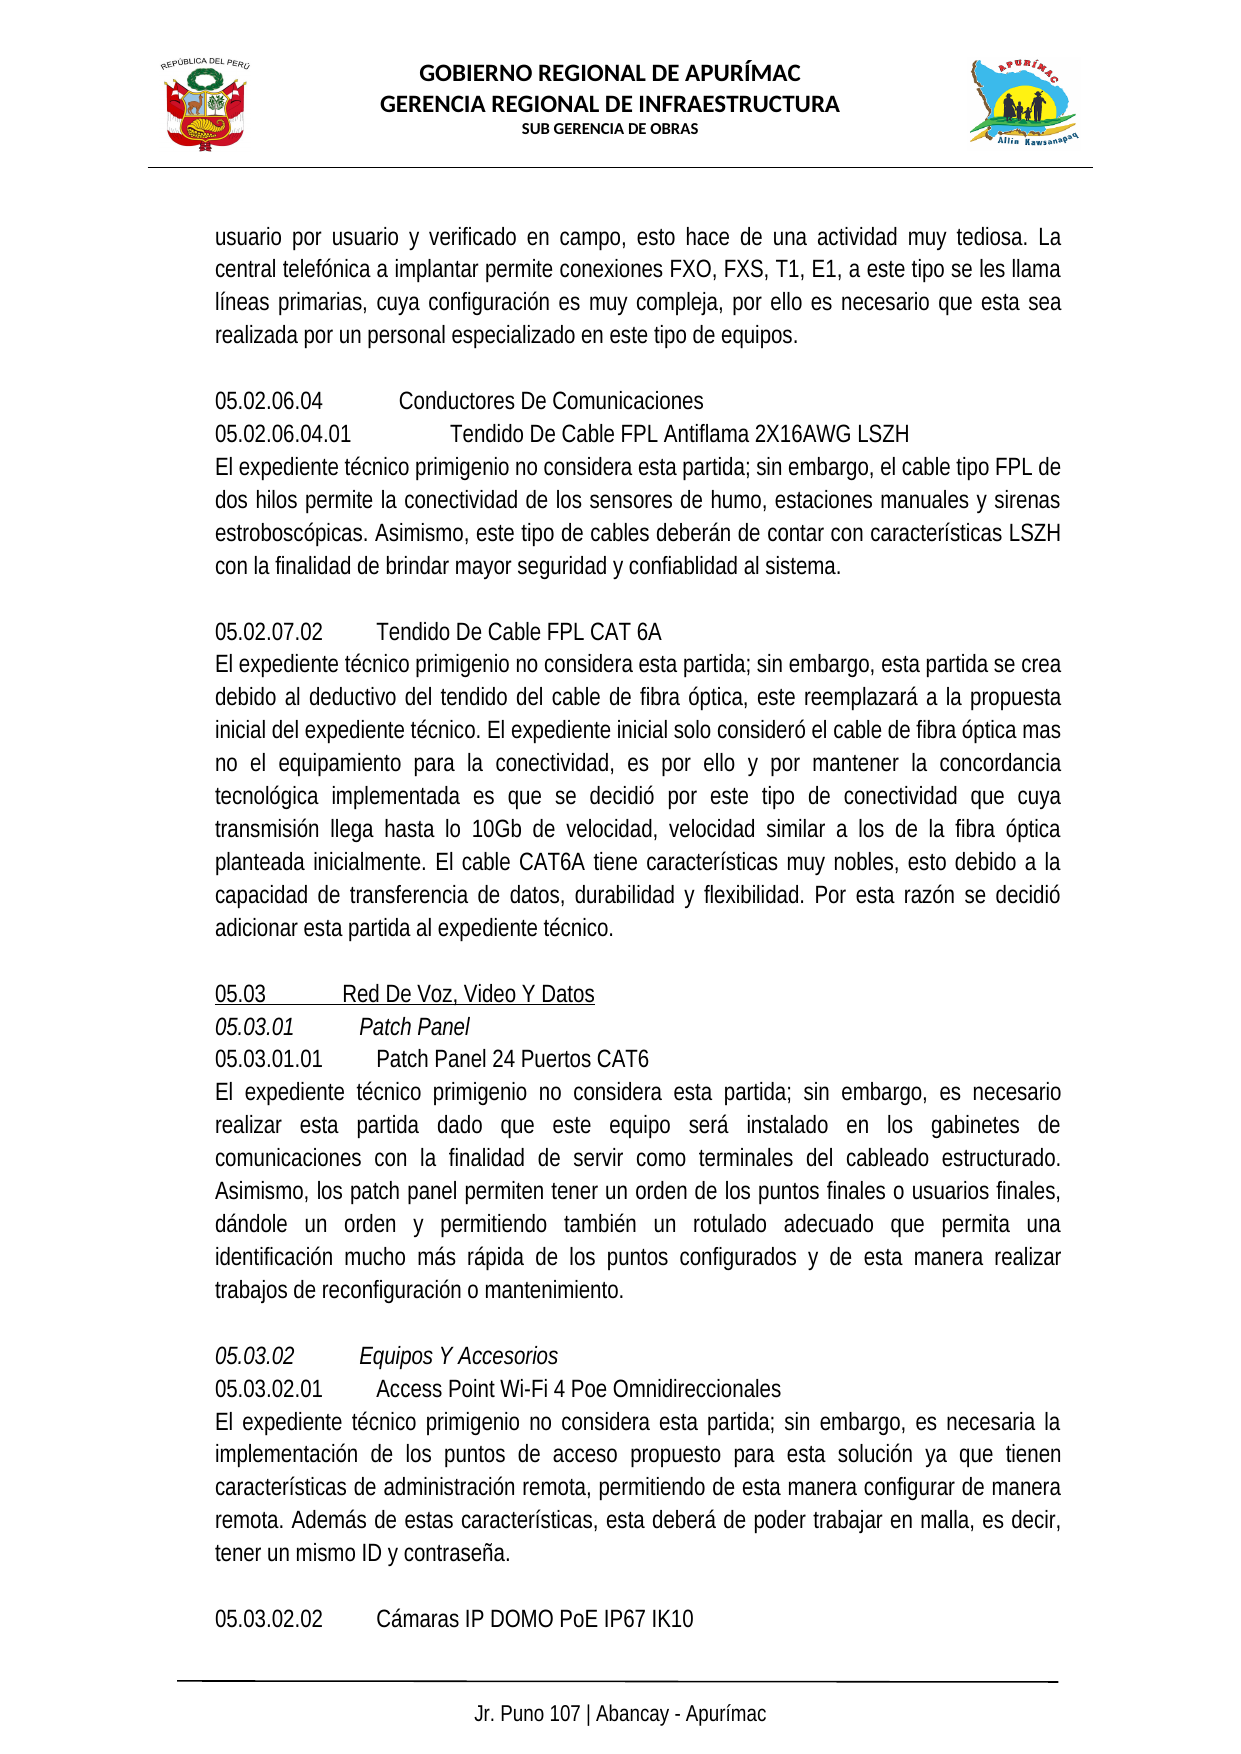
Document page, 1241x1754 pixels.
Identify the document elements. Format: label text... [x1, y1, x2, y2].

list 05.03.02 Equipos Y Accesorios [215, 1341, 1063, 1369]
list 05.02.06.04 Conductores De Comunicaciones [215, 386, 1063, 415]
list 05.02.06.04.01 Tendido De Cable FPL Antiflama 2X16AWG LSZH [215, 419, 1063, 448]
list El expediente técnico primigenio no considera esta partida; sin embargo, es necesaria la implementación de los puntos de acceso propuesto para esta solución ya que tienen características de administración remota, permitiendo de esta manera configurar de manera remota. Además de estas características, esta deberá de poder trabajar en malla, es decir, tener un mismo ID y contraseña. [215, 1406, 1063, 1567]
list El expediente técnico primigenio no considera esta partida; sin embargo, es necesario realizar esta partida dado que este equipo será instalado en los gabinetes de comunicaciones con la finalidad de servir como terminales del cableado estructurado. Asimismo, los patch panel permiten tener un orden de los puntos finales o usuarios finales, dándole un orden y permitiendo también un rotulado adecuado que permita una identificación mucho más rápida de los puntos configurados y de esta manera realizar trabajos de reconfiguración o mantenimiento. [215, 1077, 1063, 1303]
list 05.03.02.02 Cámaras IP DOMO PoE IP67 IK10 [215, 1604, 1063, 1633]
list 05.02.07.02 Tendido De Cable FPL CAT 6A [215, 616, 1063, 645]
list 05.03.02.01 Access Point Wi-Fi 4 Poe Omnidireccionales [215, 1373, 1063, 1402]
list 05.03.01.01 Patch Panel 24 Puertos CAT6 [215, 1044, 1063, 1073]
list 05.03 Red De Voz, Video Y Datos [215, 978, 1063, 1007]
list 05.03.01 Patch Panel [215, 1011, 1063, 1040]
list El expediente técnico primigenio no considera esta partida; sin embargo, esta partida se crea debido al deductivo del tendido del cable de fibra óptica, este reemplazará a la propuesta inicial del expediente técnico. El expediente inicial solo consideró el cable de fibra óptica mas no el equipamiento para la conectividad, es por ello y por mantener la concordancia tecnológica implementada es que se decidió por este tipo de conectividad que cuya transmisión llega hasta lo 10Gb de velocidad, velocidad similar a los de la fibra óptica planteada inicialmente. El cable CAT6A tiene características muy nobles, esto debido a la capacidad de transferencia de datos, durabilidad y flexibilidad. Por esta razón se decidió adicionar esta partida al expediente técnico. [215, 649, 1063, 941]
picture [967, 57, 1082, 151]
picture [158, 57, 252, 152]
list El expediente técnico primigenio no considera esta partida; sin embargo, el cable tipo FPL de dos hilos permite la conectividad de los sensores de humo, estaciones manuales y sirenas estroboscópicas. Asimismo, este tipo de cables deberán de contar con características LSZH con la finalidad de brindar mayor seguridad y confiablidad al sistema. [215, 452, 1063, 579]
